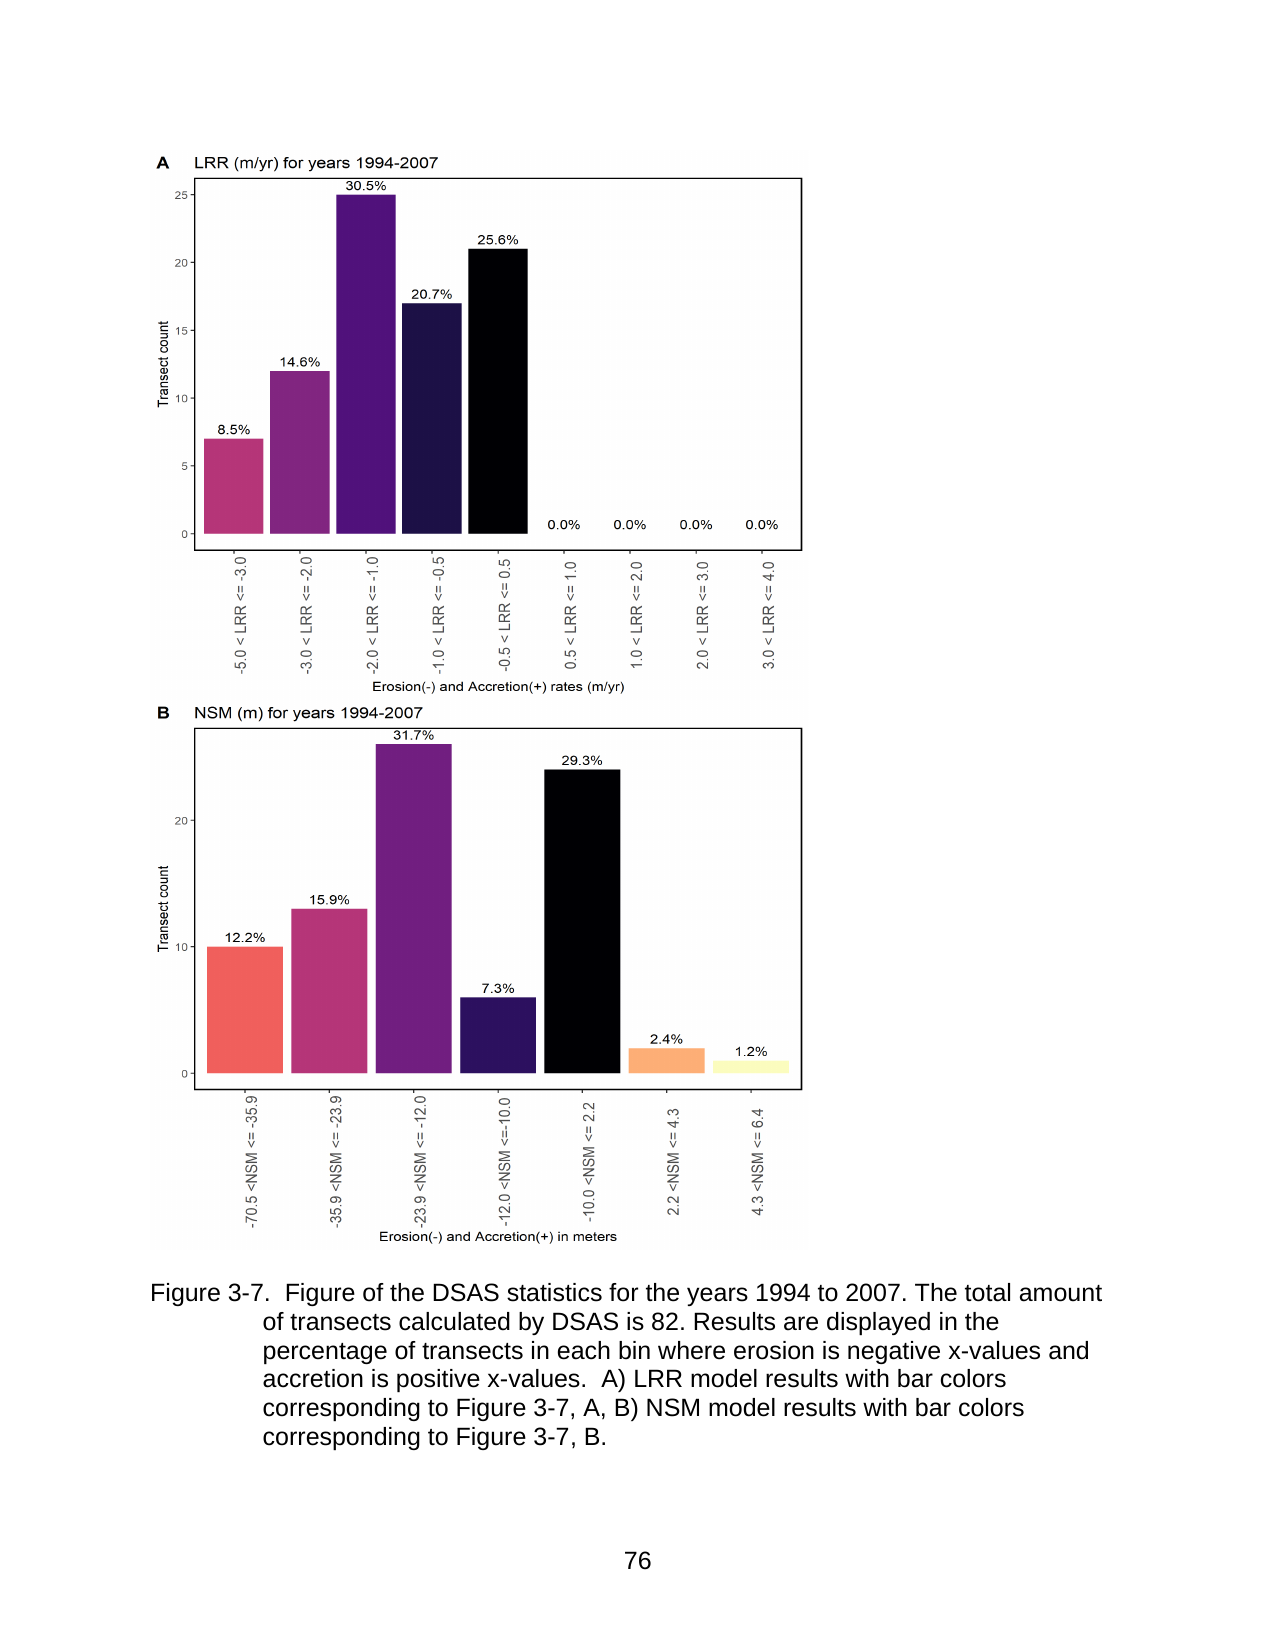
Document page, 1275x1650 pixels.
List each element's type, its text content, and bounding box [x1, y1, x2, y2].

picture [150, 150, 809, 1250]
text Figure 3-7. Figure of the DSAS statistics for the years 1994 to 2007. The total amount of transects calculated by DSAS is 82. Results are displayed in the percentage of transects in each bin where erosion is negative x-values and accretion is positive x-values. A) LRR model results with bar colors corresponding to Figure 3-7, A, B) NSM model results with bar colors corresponding to Figure 3-7, B. [150, 1278, 1125, 1451]
